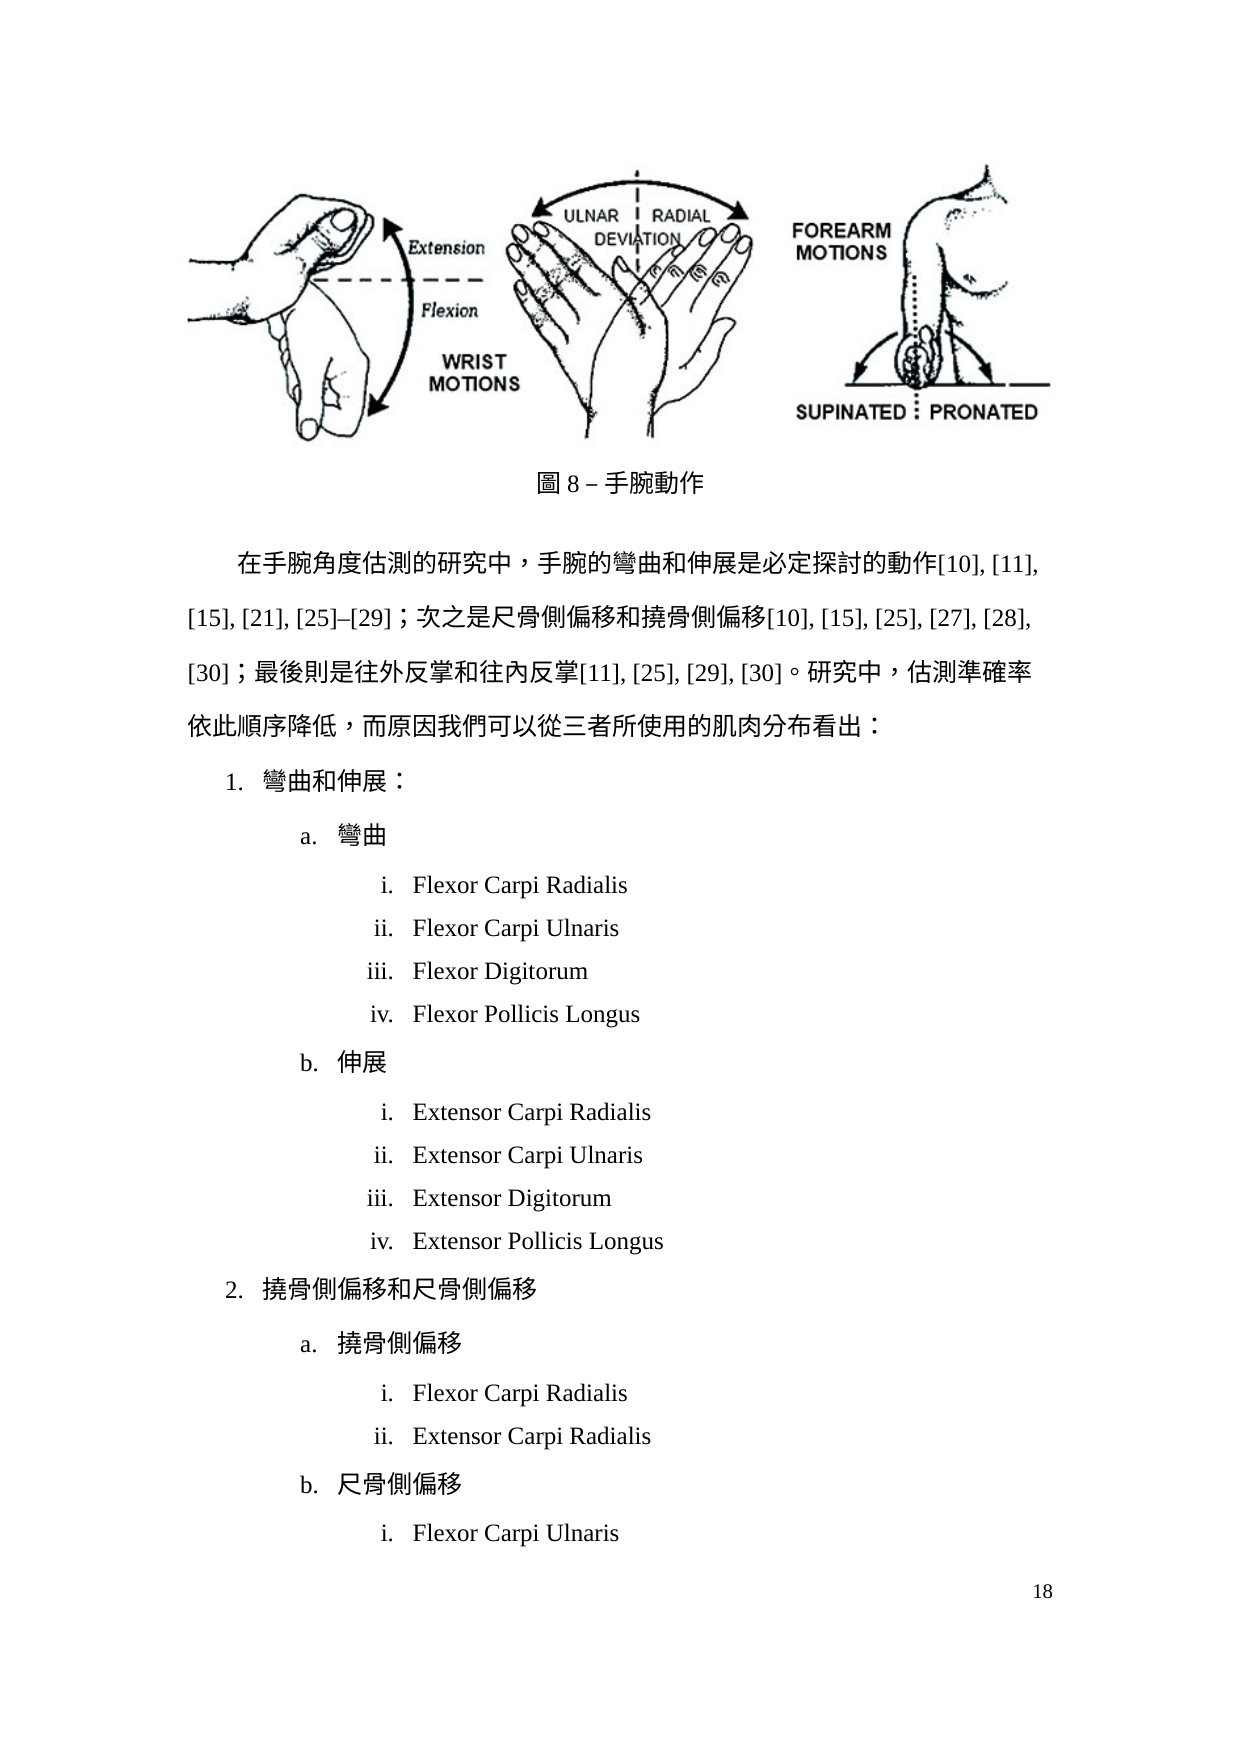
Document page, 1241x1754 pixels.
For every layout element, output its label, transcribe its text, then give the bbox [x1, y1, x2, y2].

list Flexor Carpi Radialis [394, 870, 1053, 898]
list Flexor Carpi Ulnaris [394, 913, 1053, 942]
list Flexor Pollicis Longus [394, 999, 1053, 1028]
list Flexor Digitorum [394, 956, 1053, 985]
text 圖 8 – 手腕動作 [187, 463, 1053, 499]
list Extensor Carpi Radialis [394, 1097, 1053, 1125]
list 尺骨側偏移 [300, 1464, 1053, 1500]
text 在手腕角度估測的研究中，手腕的彎曲和伸展是必定探討的動作[10], [11], [15], [21], [25]–[29]；次之是尺骨側偏移和撓骨側偏移[10], [15], [25], [27], [28], [30]；最後則是往外反掌和往內反掌[11], [25], [29], [30]。研究中，估測準確率依此順序降低，而原因我們可以從三者所使用的肌肉分布看出： [187, 543, 1053, 743]
list Extensor Carpi Radialis [394, 1421, 1053, 1450]
list Extensor Digitorum [394, 1183, 1053, 1212]
list 撓骨側偏移和尺骨側偏移 [225, 1269, 1053, 1305]
list Flexor Carpi Ulnaris [394, 1518, 1053, 1547]
list Flexor Carpi Radialis [394, 1378, 1053, 1407]
list 撓骨側偏移 [300, 1323, 1053, 1360]
picture [187, 159, 1053, 449]
list Extensor Pollicis Longus [394, 1226, 1053, 1255]
list Extensor Carpi Ulnaris [394, 1140, 1053, 1168]
list 伸展 [300, 1042, 1053, 1078]
list 彎曲 [300, 815, 1053, 852]
list 彎曲和伸展： [225, 761, 1053, 797]
